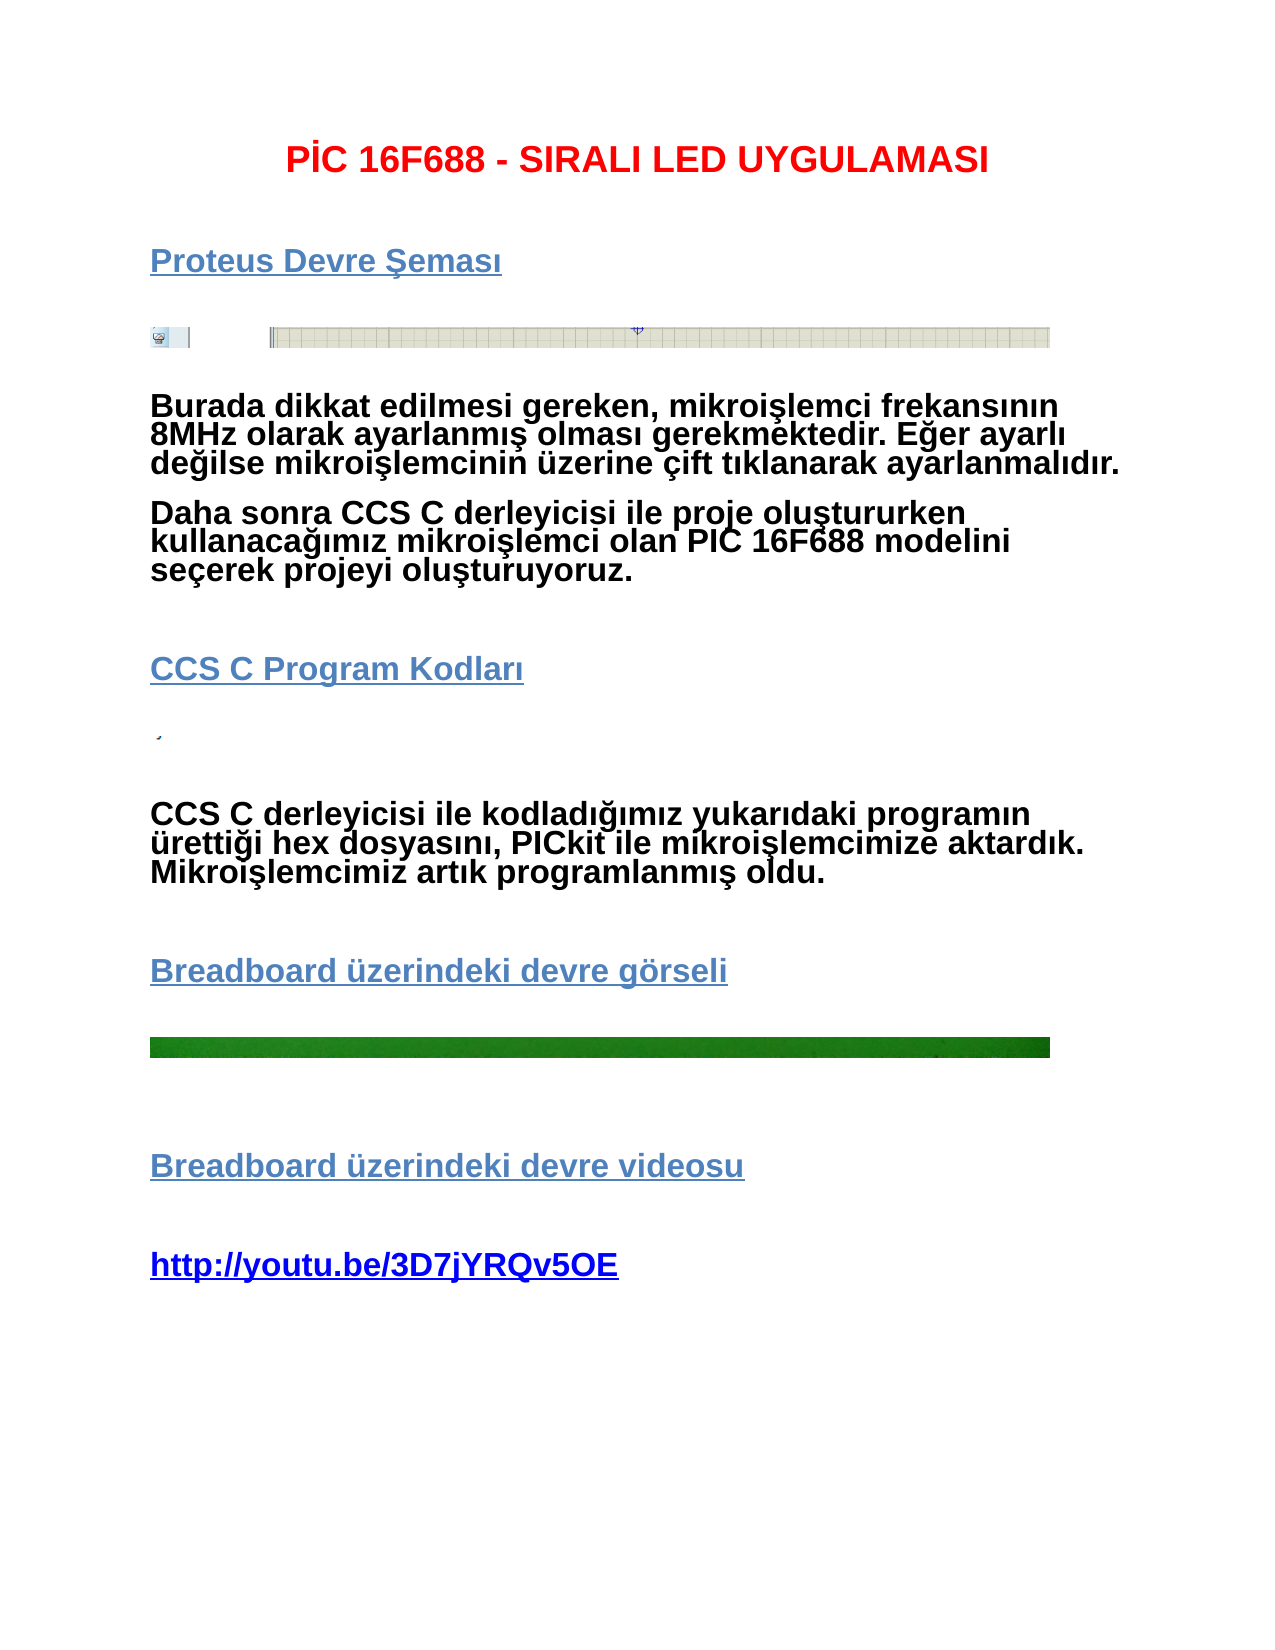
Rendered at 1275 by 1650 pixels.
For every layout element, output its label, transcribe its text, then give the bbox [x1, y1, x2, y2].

text http://youtu.be/3D7jYRQv5OE [523, 1253, 1125, 1282]
text CCS C derleyicisi ile kodladığımız yukarıdaki programın ürettiği hex dosyasını, PICkit ile mikroişlemcimize aktardık. Mikroişlemcimiz artık programlanmış oldu. [150, 803, 1125, 889]
text Proteus Devre Şeması [392, 249, 1125, 278]
text CCS C Program Kodları [150, 658, 1125, 687]
text Proteus Devre Şeması [150, 249, 401, 274]
text Breadboard üzerindeki devre videosu [150, 1154, 1125, 1183]
text PİC 16F688 - SIRALI LED UYGULAMASI [150, 150, 1125, 179]
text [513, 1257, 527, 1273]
text Daha sonra CCS C derleyicisi ile proje oluştururken kullanacağımız mikroişlemci olan PIC 16F688 modelini seçerek projeyi oluşturuyoruz. [150, 501, 1125, 587]
text Breadboard üzerindeki devre görseli [150, 959, 1125, 988]
text Burada dikkat edilmesi gereken, mikroişlemci frekansının 8MHz olarak ayarlanmış olması gerekmektedir. Eğer ayarlı değilse mikroişlemcinin üzerine çift tıklanarak ayarlanmalıdır. [150, 394, 1125, 480]
text http://youtu.be/3D7jYRQv5OE [150, 1253, 519, 1278]
